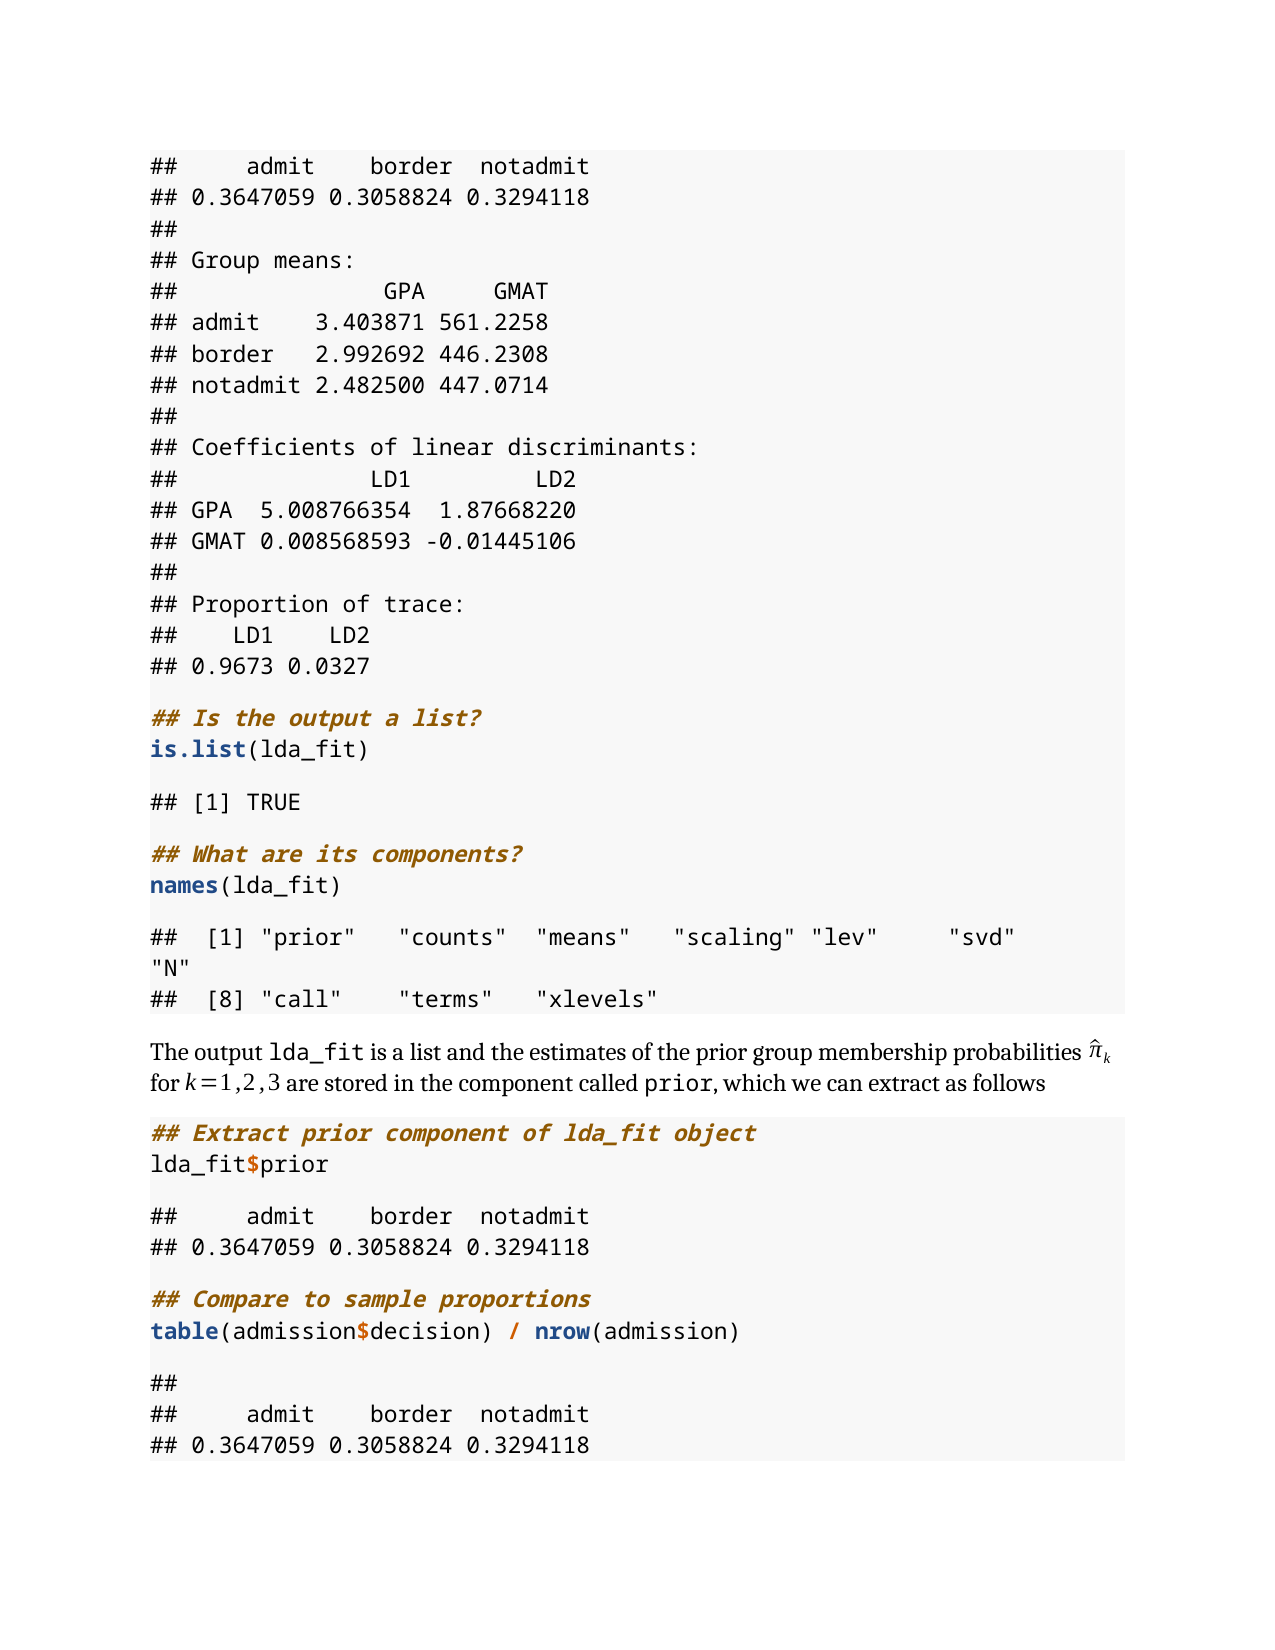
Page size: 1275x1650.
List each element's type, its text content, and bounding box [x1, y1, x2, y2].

text ## What are its components? names(lda_fit) [150, 837, 1125, 900]
text ## ## admit border notadmit ## 0.3647059 0.3058824 0.3294118 [150, 1367, 1125, 1461]
text ## admit border notadmit ## 0.3647059 0.3058824 0.3294118 [150, 1200, 1125, 1263]
text ## Is the output a list? is.list(lda_fit) [370, 702, 1125, 764]
text ## Compare to sample proportions table(admission$decision) / nrow(admission) [150, 1283, 1125, 1346]
text ## [1] TRUE [150, 785, 1125, 817]
text The output lda_fit is a list and the estimates of the prior group membership probabilities for are stored in the component called prior, which we can extract as follows [150, 1035, 1125, 1098]
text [150, 150, 1125, 681]
text ## [1] "prior" "counts" "means" "scaling" "lev" "svd" "N" ## [8] "call" "terms" "xlevels" [150, 921, 1125, 1014]
text ## Extract prior component of lda_fit object lda_fit$prior [329, 1117, 1125, 1179]
